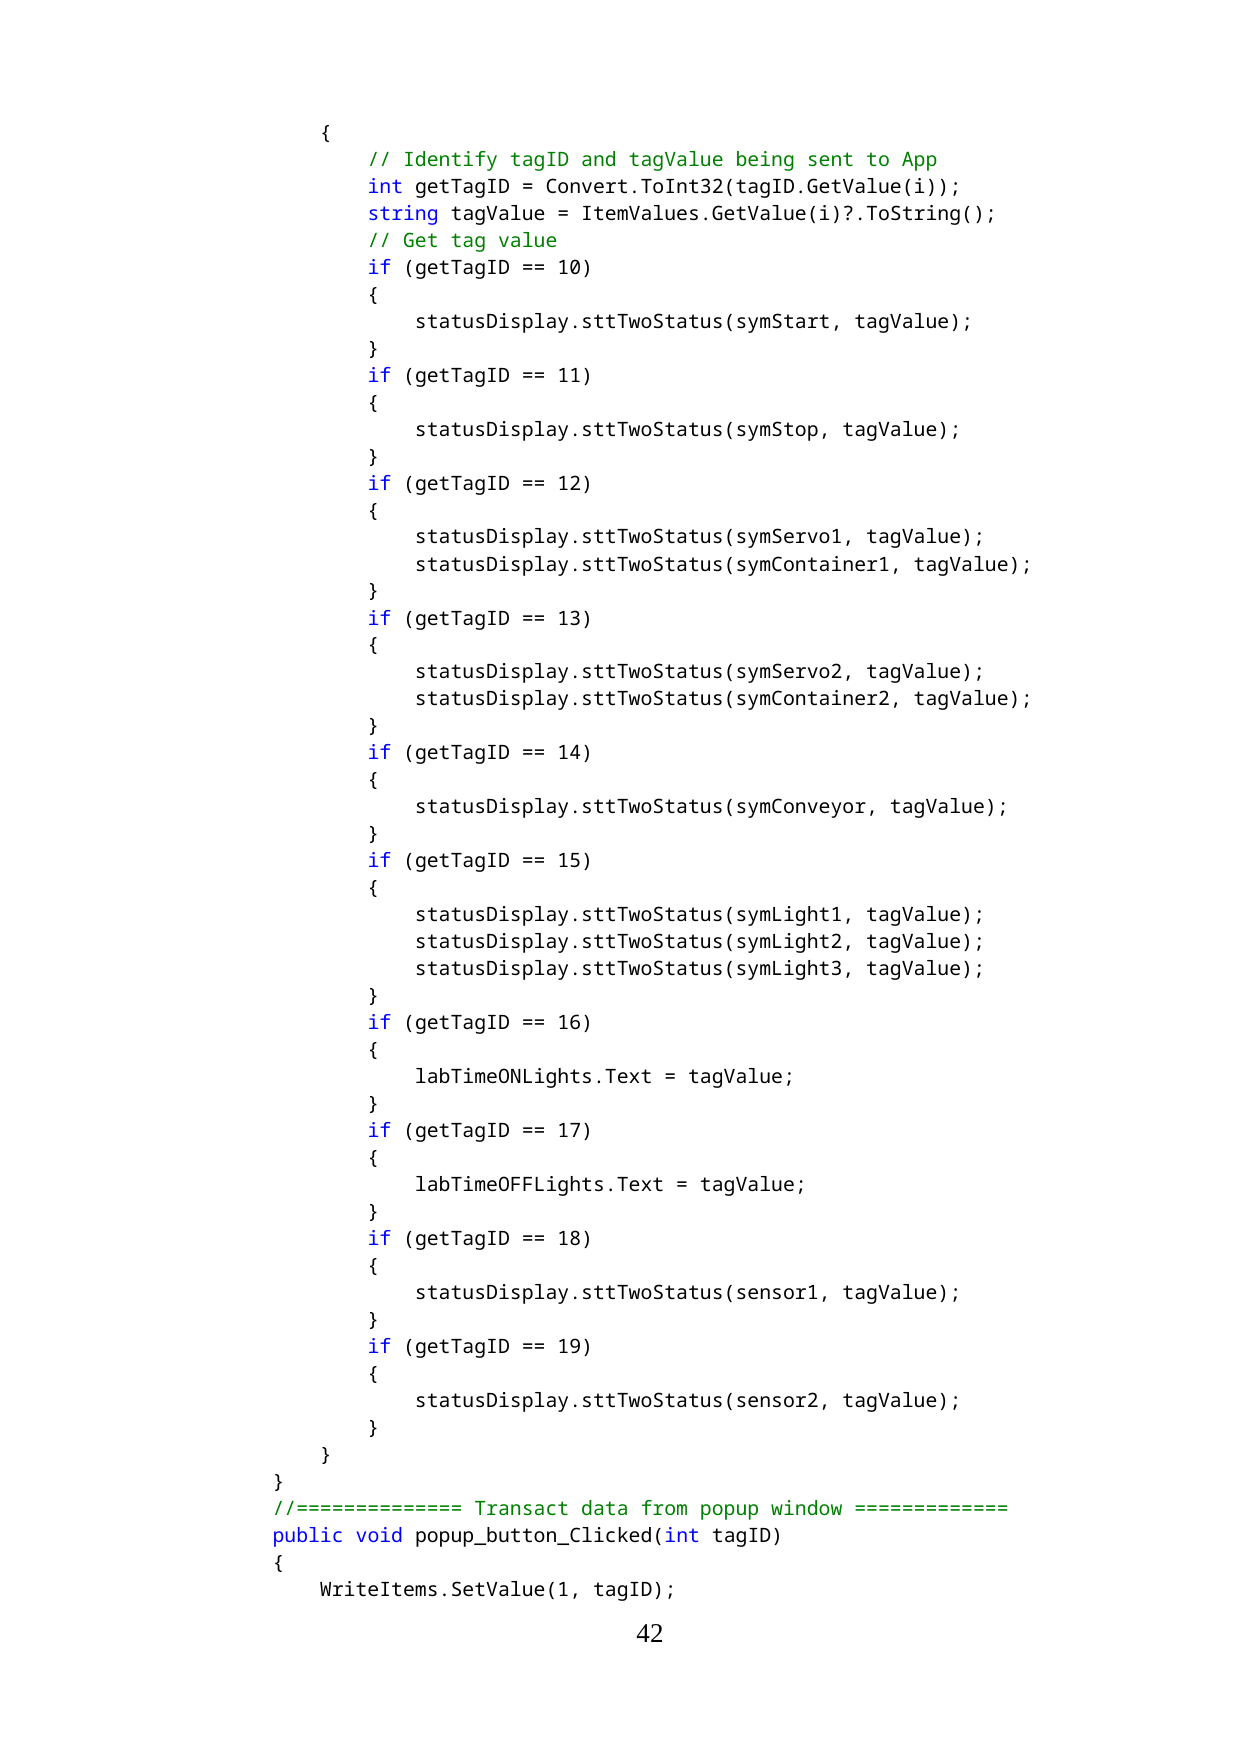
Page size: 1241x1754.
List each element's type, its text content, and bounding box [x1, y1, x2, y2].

text statusDisplay.sttTwoStatus(symContainer2, tagValue); [177, 685, 1122, 712]
text WriteItems.SetValue(1, tagID); [177, 1575, 1122, 1602]
text } [177, 577, 1122, 604]
text { [177, 873, 1122, 901]
text { [177, 1251, 1122, 1278]
text } [177, 1305, 1122, 1332]
text statusDisplay.sttTwoStatus(symServo1, tagValue); [177, 523, 1122, 550]
text { [177, 766, 1122, 793]
text if (getTagID == 11) [177, 361, 1122, 388]
text labTimeOFFLights.Text = tagValue; [177, 1170, 1122, 1197]
text { [177, 631, 1122, 658]
text } [177, 981, 1122, 1008]
text if (getTagID == 12) [177, 469, 1122, 496]
text statusDisplay.sttTwoStatus(symConveyor, tagValue); [177, 793, 1122, 819]
text // Get tag value [177, 226, 1122, 253]
text string tagValue = ItemValues.GetValue(i)?.ToString(); [177, 199, 1122, 226]
text if (getTagID == 15) [177, 847, 1122, 873]
text } [177, 1440, 1122, 1467]
text if (getTagID == 10) [177, 253, 1122, 280]
text } [177, 334, 1122, 361]
text //============== Transact data from popup window ============= [177, 1494, 1122, 1521]
text if (getTagID == 18) [177, 1224, 1122, 1251]
text statusDisplay.sttTwoStatus(symLight1, tagValue); [177, 901, 1122, 927]
text if (getTagID == 16) [177, 1008, 1122, 1035]
text statusDisplay.sttTwoStatus(sensor2, tagValue); [177, 1386, 1122, 1413]
text { [177, 496, 1122, 523]
text } [177, 712, 1122, 739]
text if (getTagID == 17) [177, 1116, 1122, 1143]
text int getTagID = Convert.ToInt32(tagID.GetValue(i)); [177, 172, 1122, 199]
text if (getTagID == 19) [177, 1332, 1122, 1359]
text { [177, 388, 1122, 415]
text statusDisplay.sttTwoStatus(symContainer1, tagValue); [177, 550, 1122, 577]
text statusDisplay.sttTwoStatus(symServo2, tagValue); [177, 658, 1122, 685]
text } [177, 819, 1122, 847]
text statusDisplay.sttTwoStatus(sensor1, tagValue); [177, 1278, 1122, 1305]
text { [177, 280, 1122, 307]
text { [177, 1143, 1122, 1170]
text { [177, 1359, 1122, 1386]
text { [177, 118, 1122, 145]
text labTimeONLights.Text = tagValue; [177, 1062, 1122, 1089]
text if (getTagID == 13) [177, 604, 1122, 631]
text statusDisplay.sttTwoStatus(symLight3, tagValue); [177, 954, 1122, 981]
text public void popup_button_Clicked(int tagID) [177, 1521, 1122, 1548]
text } [177, 1089, 1122, 1116]
text { [177, 1035, 1122, 1062]
text { [177, 1548, 1122, 1575]
text // Identify tagID and tagValue being sent to App [177, 145, 1122, 172]
text statusDisplay.sttTwoStatus(symStop, tagValue); [177, 415, 1122, 442]
text statusDisplay.sttTwoStatus(symLight2, tagValue); [177, 927, 1122, 954]
text } [177, 1413, 1122, 1440]
text statusDisplay.sttTwoStatus(symStart, tagValue); [177, 307, 1122, 334]
text } [177, 1467, 1122, 1494]
text } [177, 1197, 1122, 1224]
text } [177, 442, 1122, 469]
text if (getTagID == 14) [177, 739, 1122, 766]
